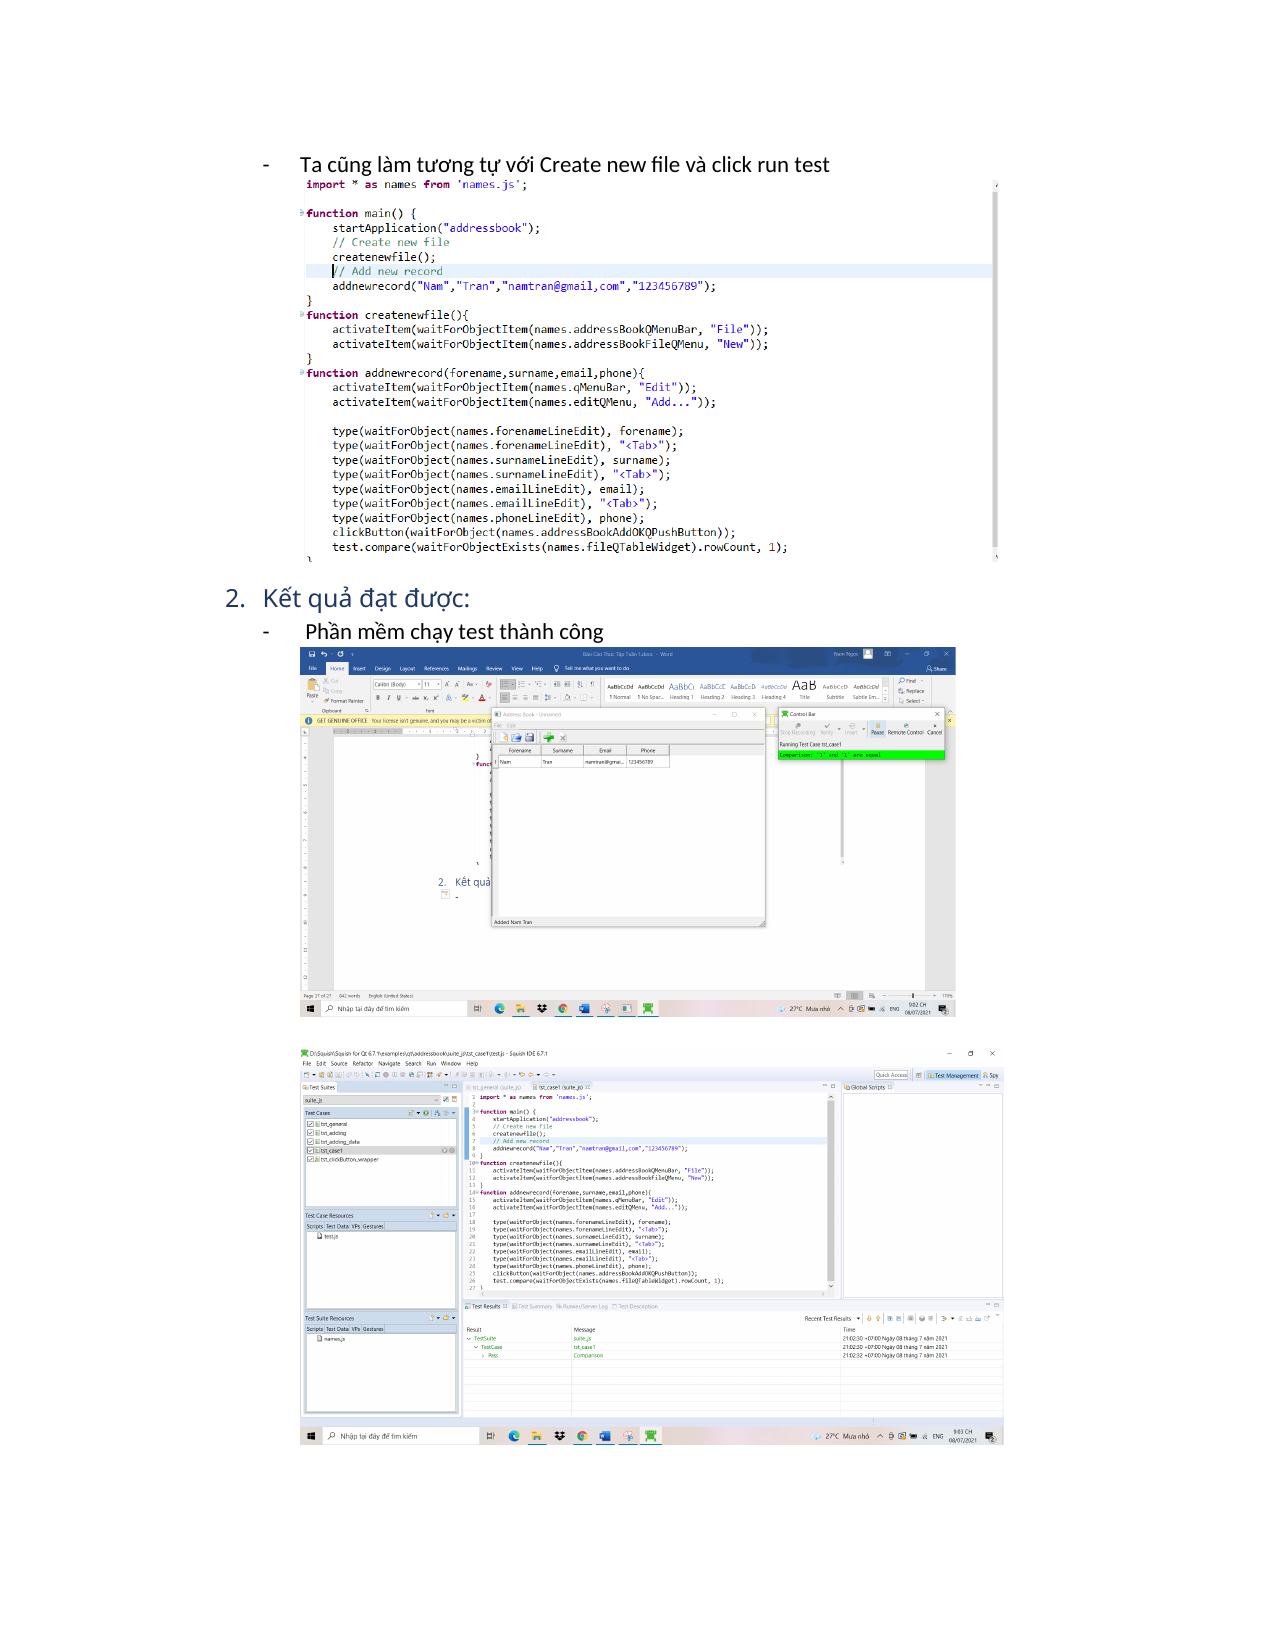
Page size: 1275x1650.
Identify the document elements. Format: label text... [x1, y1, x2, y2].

list Ta cũng làm tương tự với Create new file và click run test [262, 150, 1125, 178]
picture [300, 1048, 1004, 1445]
picture [300, 180, 998, 562]
picture [300, 647, 956, 1017]
subtitle Kết quả đạt được: [225, 580, 1125, 614]
list Phần mềm chạy test thành công [262, 617, 1125, 645]
